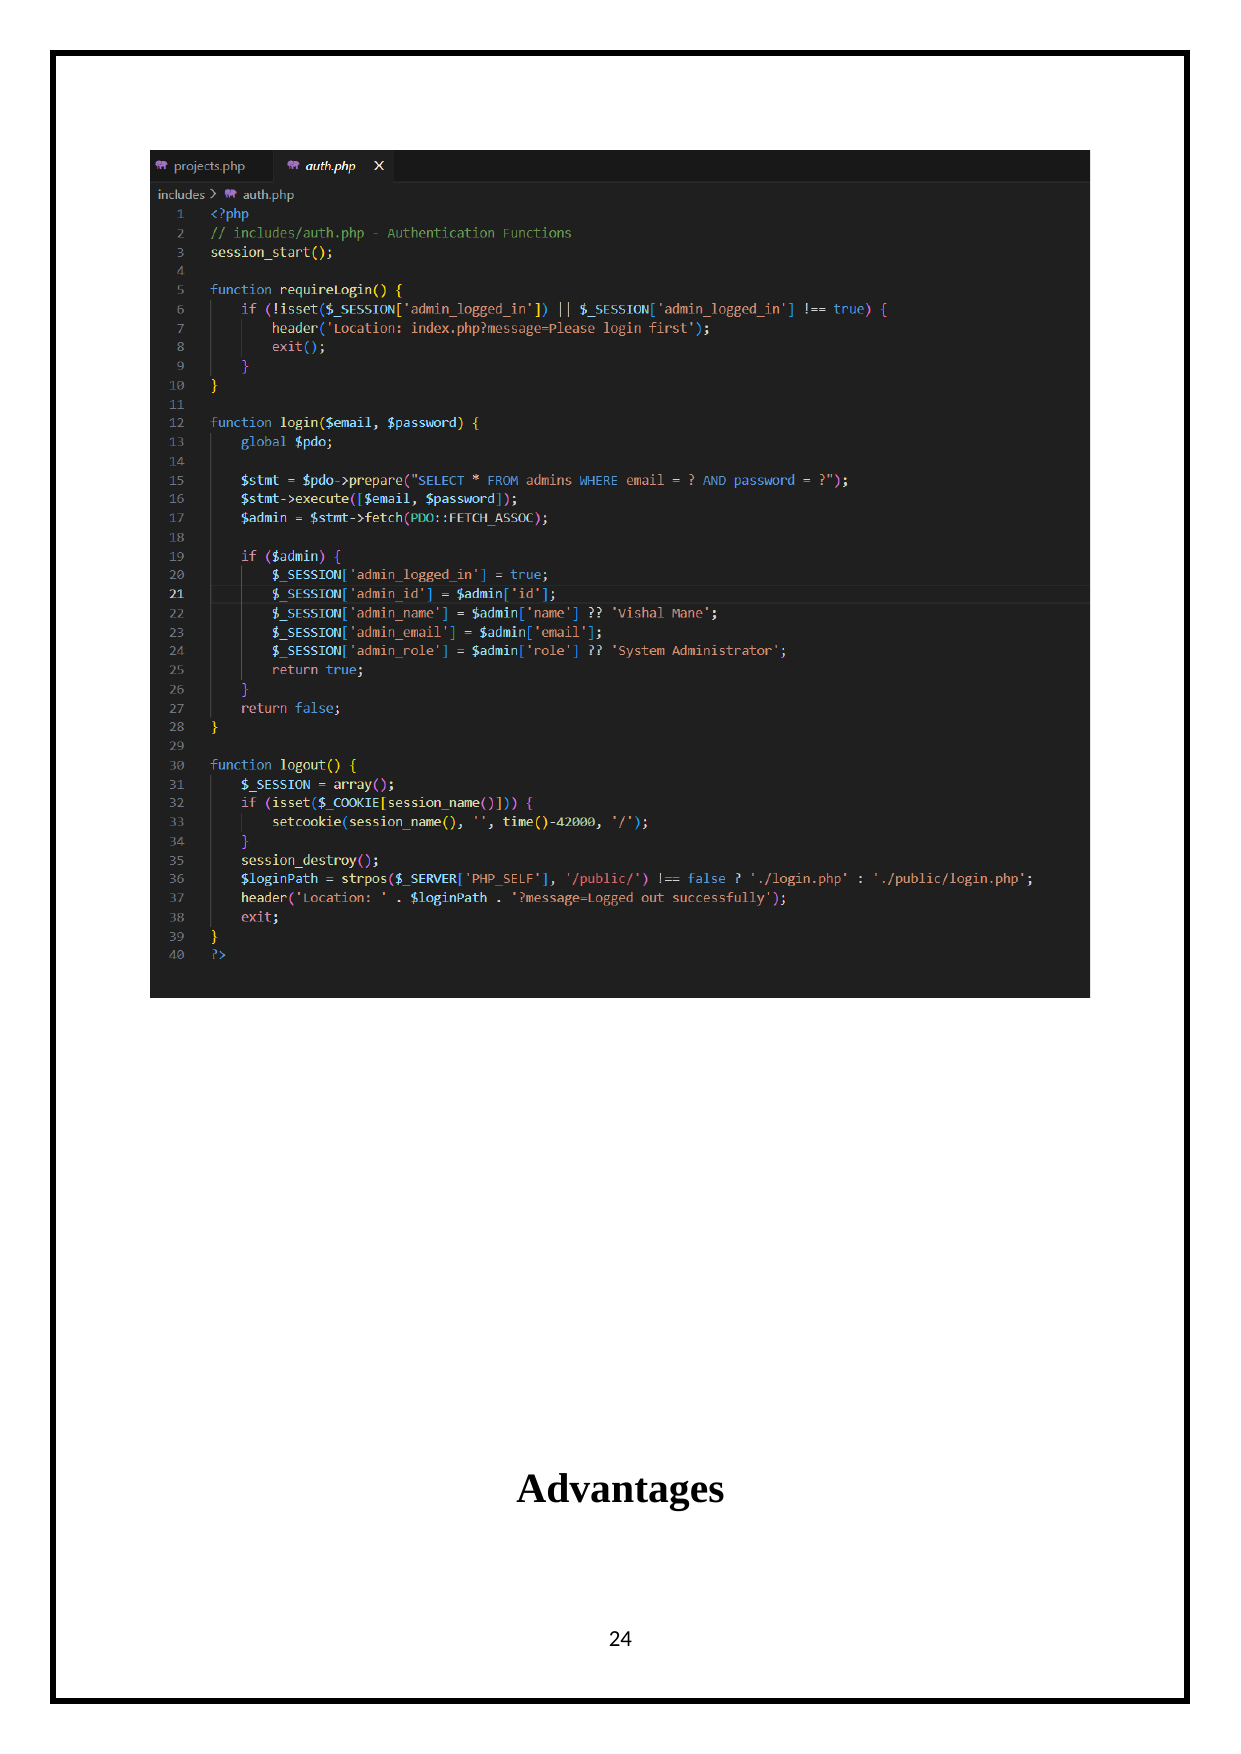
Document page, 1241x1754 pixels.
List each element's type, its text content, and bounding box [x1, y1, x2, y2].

picture [150, 150, 1091, 998]
text Advantages [150, 1463, 1090, 1511]
